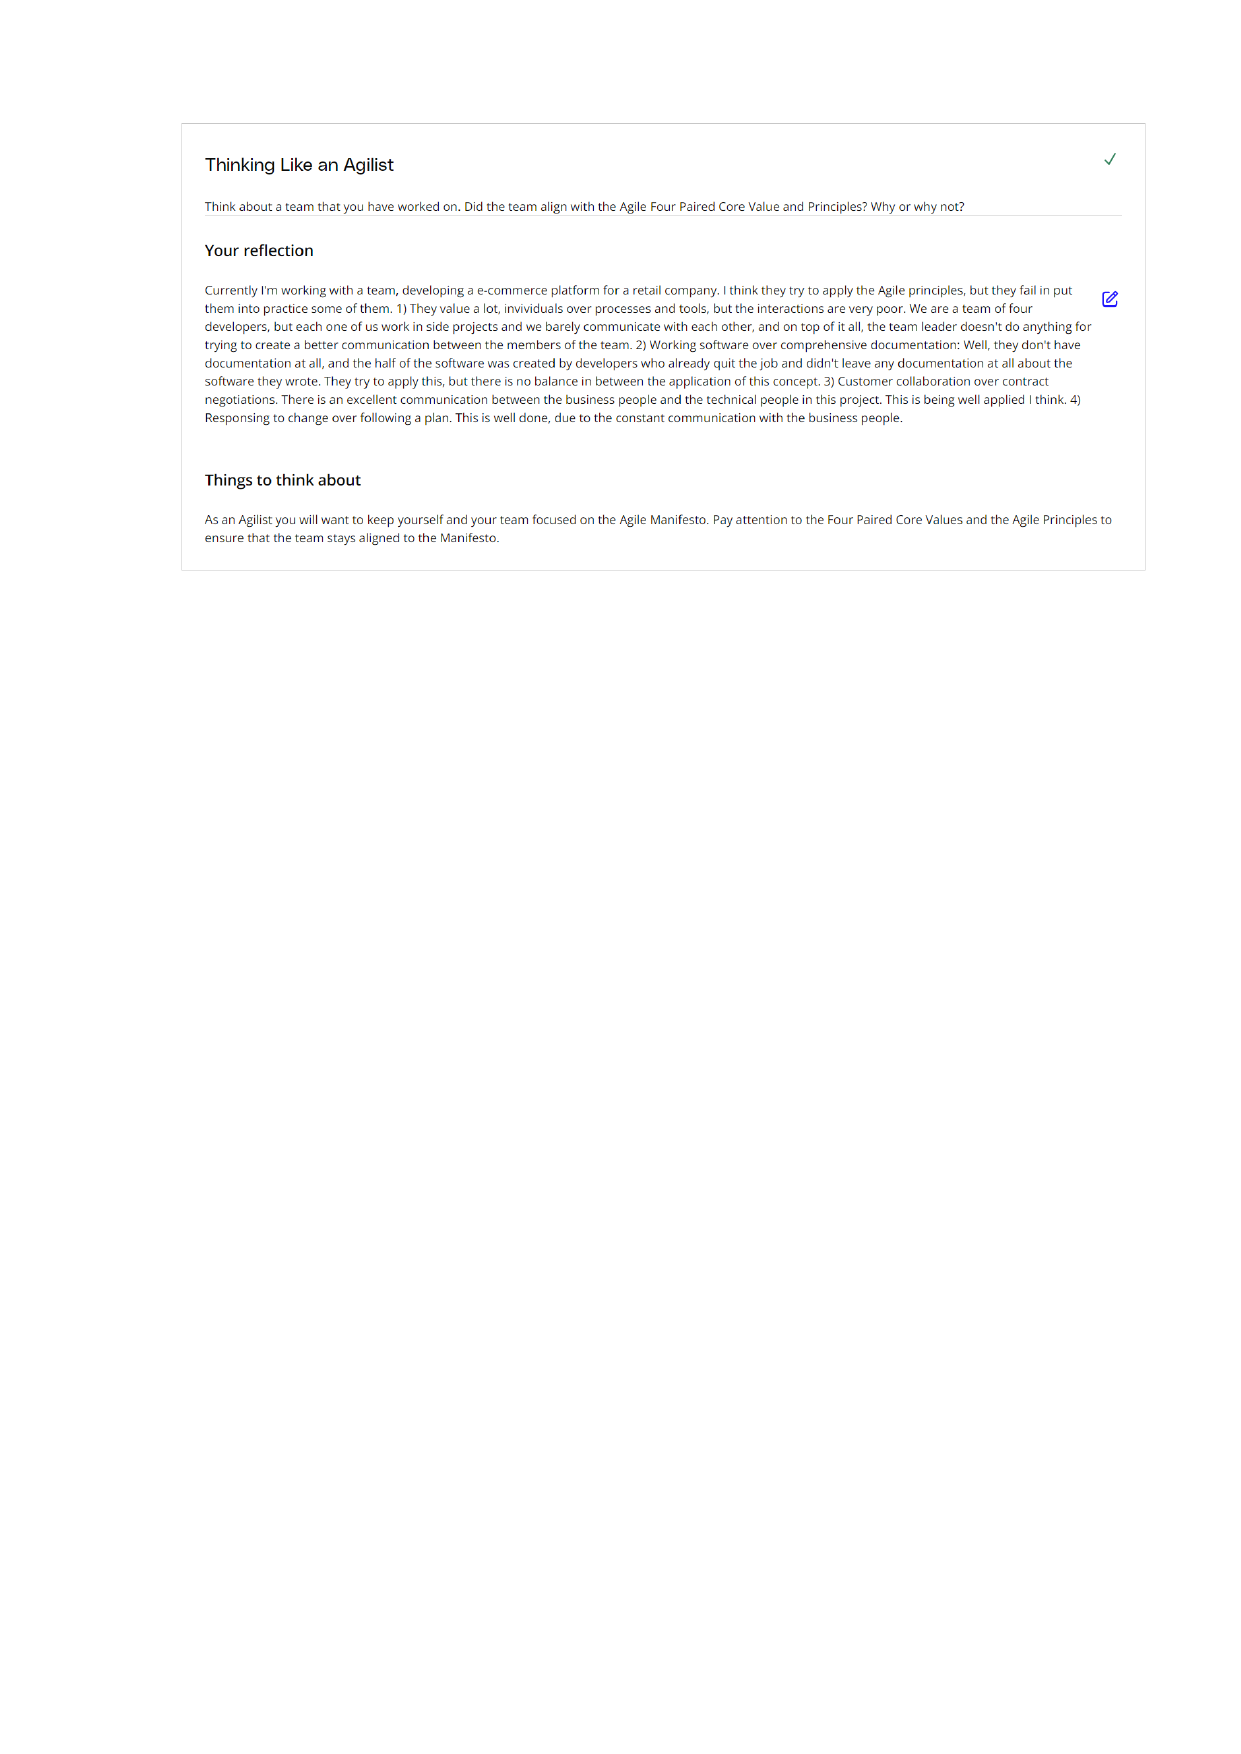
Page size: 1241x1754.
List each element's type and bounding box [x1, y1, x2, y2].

picture [177, 118, 1150, 575]
